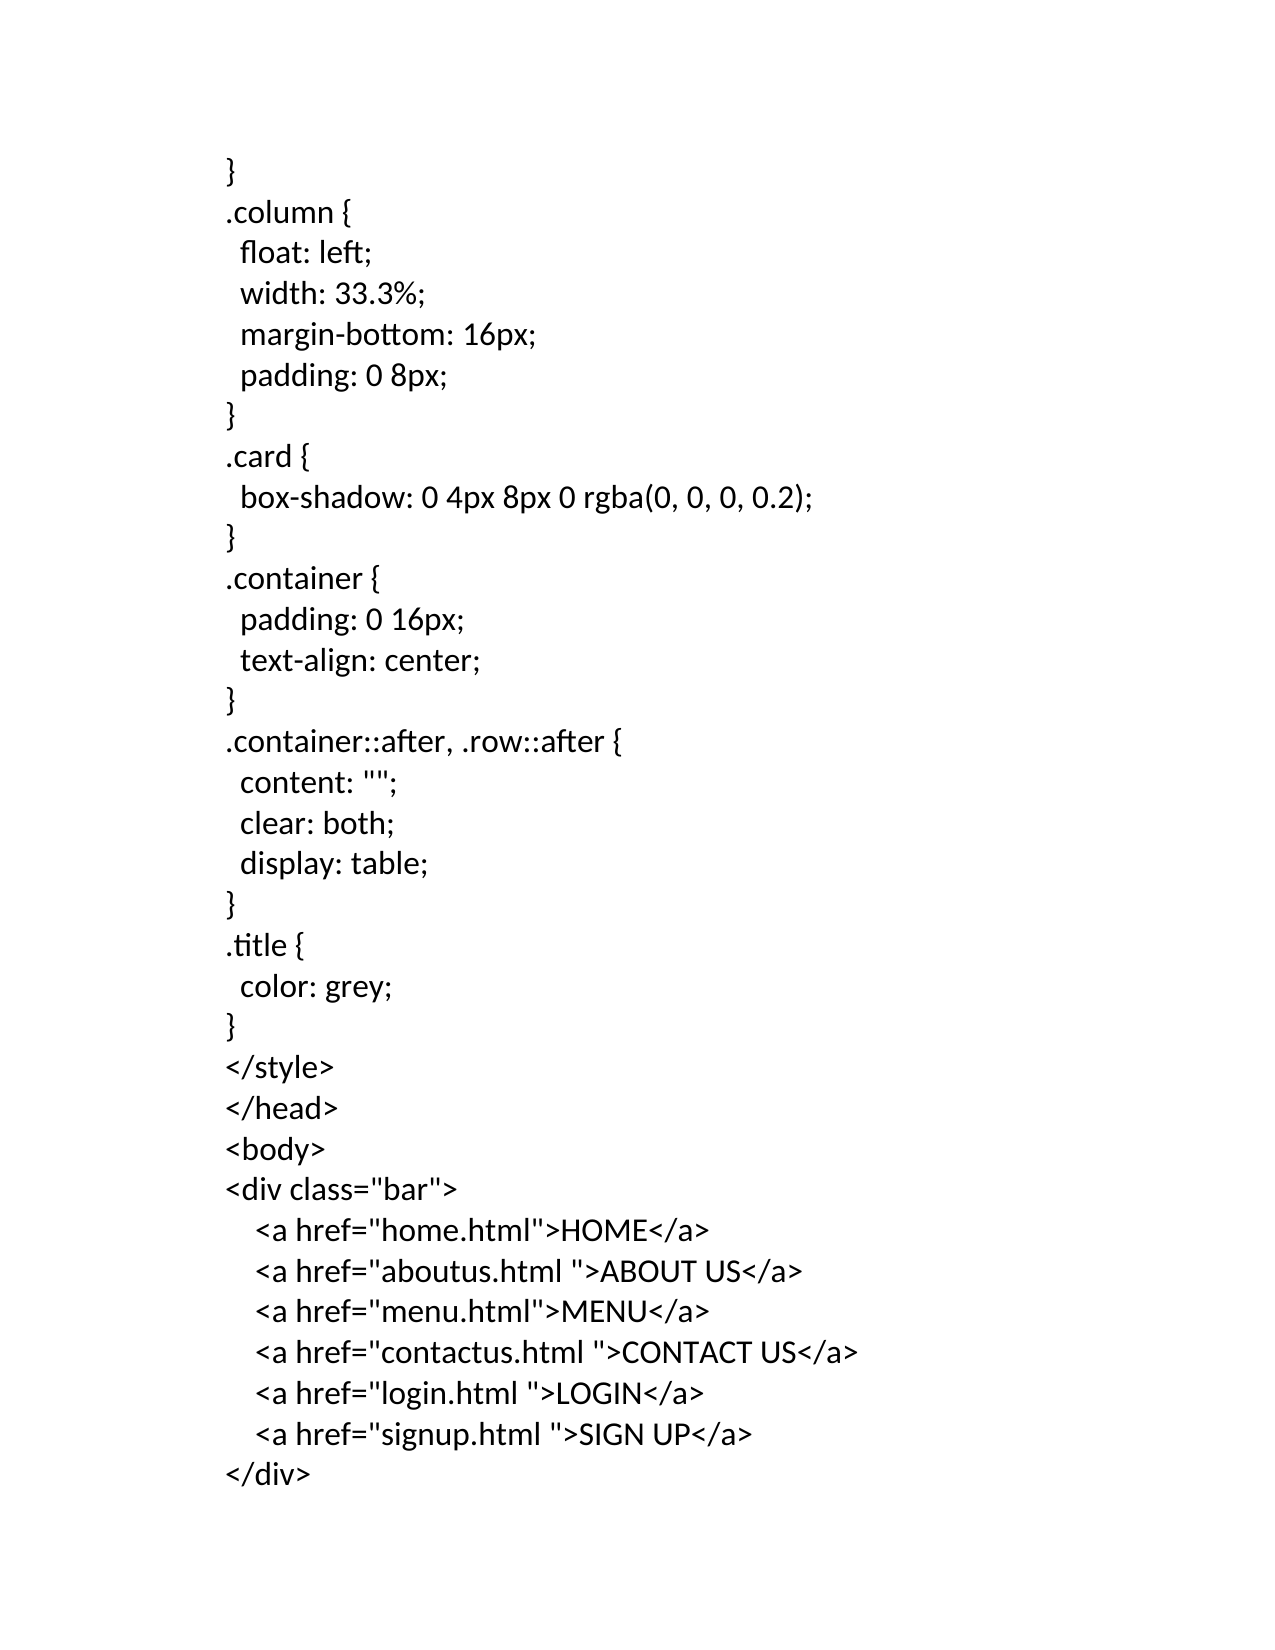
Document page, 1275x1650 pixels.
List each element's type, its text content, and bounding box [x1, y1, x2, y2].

list clear: both; [225, 802, 1125, 842]
list <a href="signup.html ">SIGN UP</a> [225, 1413, 1125, 1453]
list text-align: center; [225, 639, 1125, 679]
list </div> [225, 1453, 1125, 1494]
list .card { [225, 435, 1125, 476]
list } [225, 517, 1125, 557]
list color: grey; [225, 964, 1125, 1005]
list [225, 1331, 1125, 1372]
list } [225, 150, 1125, 191]
list } [225, 883, 1125, 924]
list <a href="login.html ">LOGIN</a> [225, 1372, 1125, 1413]
list padding: 0 8px; [225, 354, 1125, 394]
list float: left; [225, 231, 1125, 272]
list <div class="bar"> [225, 1168, 1125, 1209]
list <a href="aboutus.html ">ABOUT US</a> [225, 1250, 1125, 1290]
list <body> [225, 1127, 1125, 1168]
list .column { [225, 191, 1125, 231]
list } [225, 394, 1125, 435]
list box-shadow: 0 4px 8px 0 rgba(0, 0, 0, 0.2); [225, 476, 1125, 517]
list margin-bottom: 16px; [225, 313, 1125, 354]
list <a href="menu.html">MENU</a> [225, 1290, 1125, 1331]
list width: 33.3%; [225, 272, 1125, 313]
list } [225, 679, 1125, 720]
list display: table; [225, 842, 1125, 883]
list </head> [225, 1087, 1125, 1127]
list content: ""; [225, 761, 1125, 802]
list .title { [225, 924, 1125, 964]
list <a href="home.html">HOME</a> [225, 1209, 1125, 1250]
list .container::after, .row::after { [225, 720, 1125, 761]
list padding: 0 16px; [225, 598, 1125, 639]
list .container { [225, 557, 1125, 598]
list </style> [225, 1046, 1125, 1087]
list } [225, 1005, 1125, 1046]
